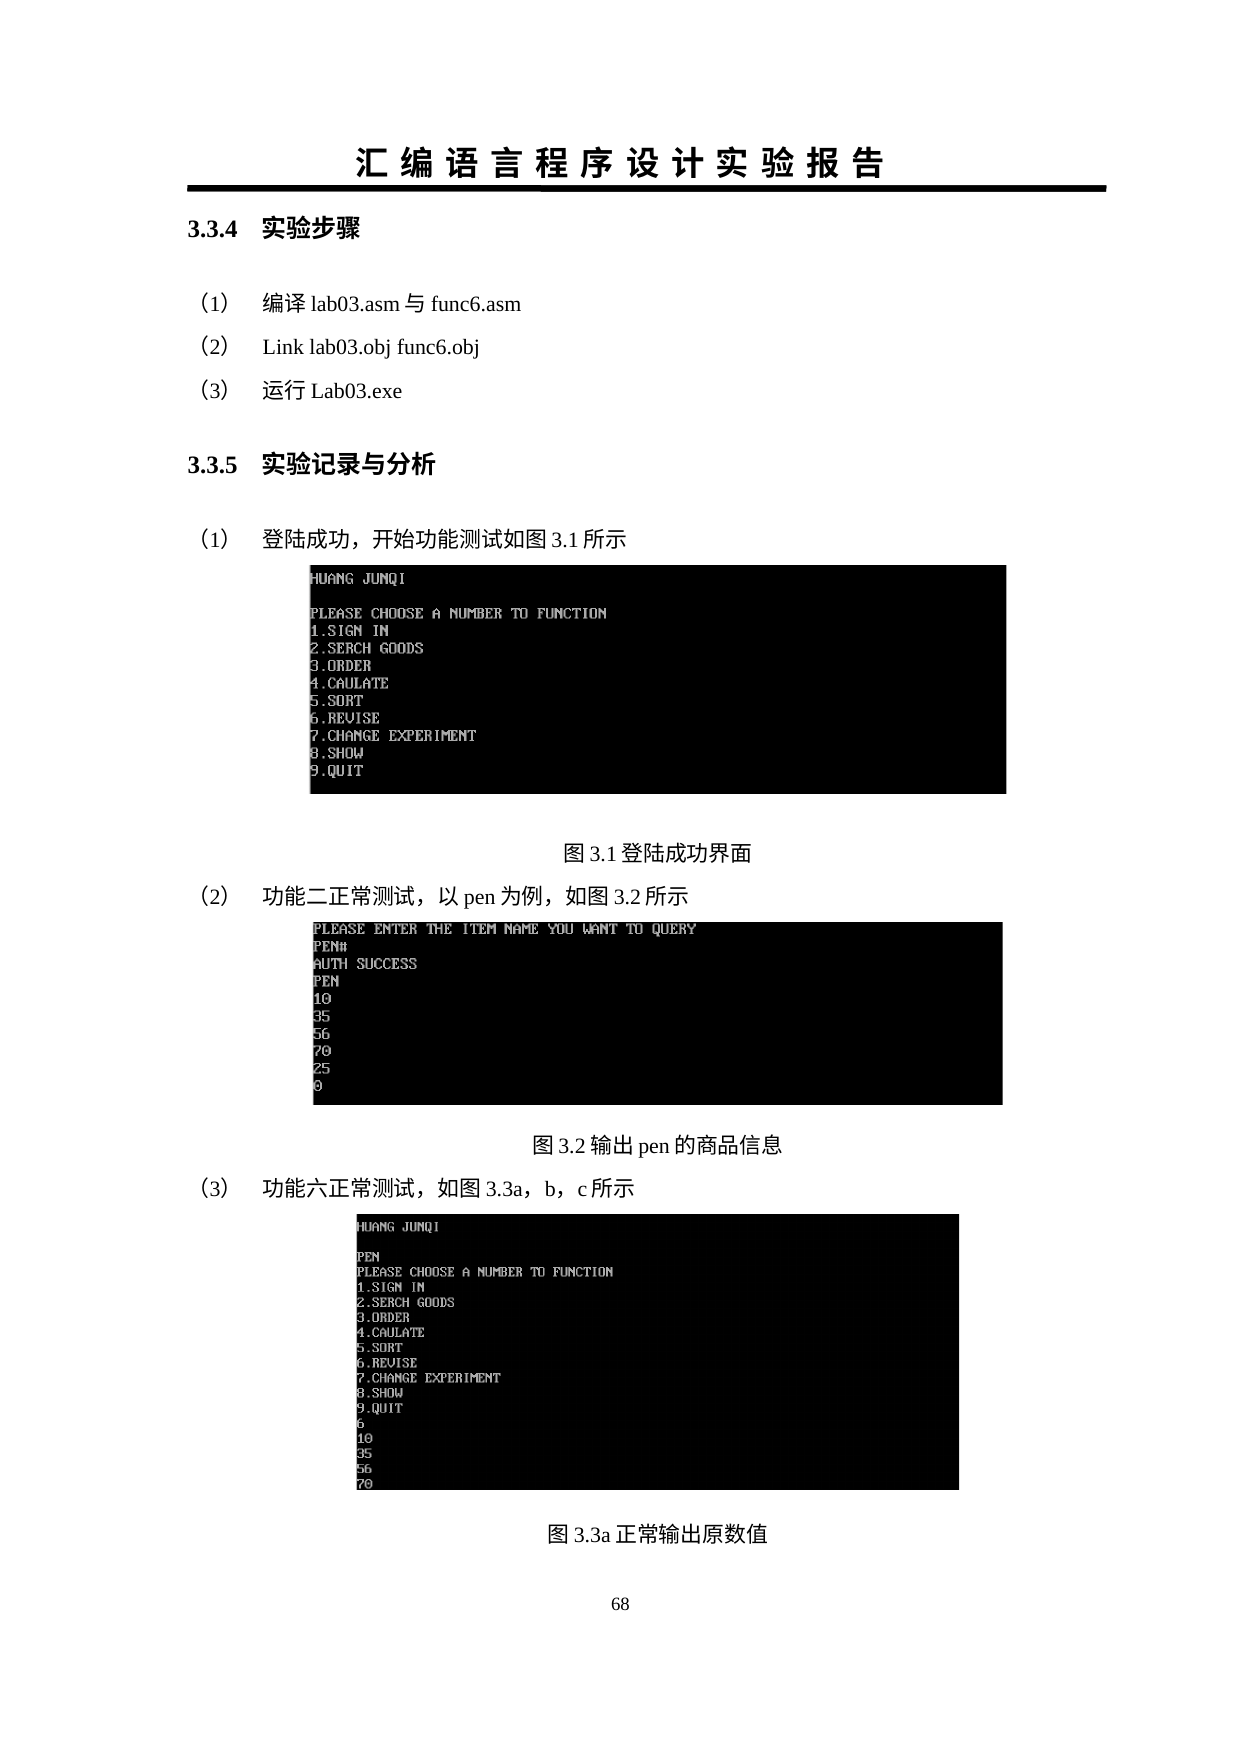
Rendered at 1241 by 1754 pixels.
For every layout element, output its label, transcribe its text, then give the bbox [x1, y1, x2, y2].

list 功能六正常测试，如图3.3a，b，c所示 [187, 1171, 1053, 1203]
list 编译lab03.asm与func6.asm [187, 285, 1053, 318]
picture [312, 922, 1003, 1105]
list 图3.1登陆成功界面 [262, 835, 1053, 868]
picture [308, 565, 1007, 794]
list 运行Lab03.exe [187, 372, 1053, 405]
list 功能二正常测试，以pen为例，如图3.2所示 [187, 879, 1053, 911]
list 图3.2输出pen的商品信息 [262, 1127, 1053, 1160]
picture [356, 1214, 960, 1490]
subtitle 实验步骤 [187, 194, 1053, 259]
list Link lab03.obj func6.obj [187, 329, 1053, 361]
subtitle 实验记录与分析 [187, 430, 1053, 495]
list 登陆成功，开始功能测试如图3.1所示 [187, 522, 1053, 554]
list 图3.3a正常输出原数值 [262, 1517, 1053, 1549]
